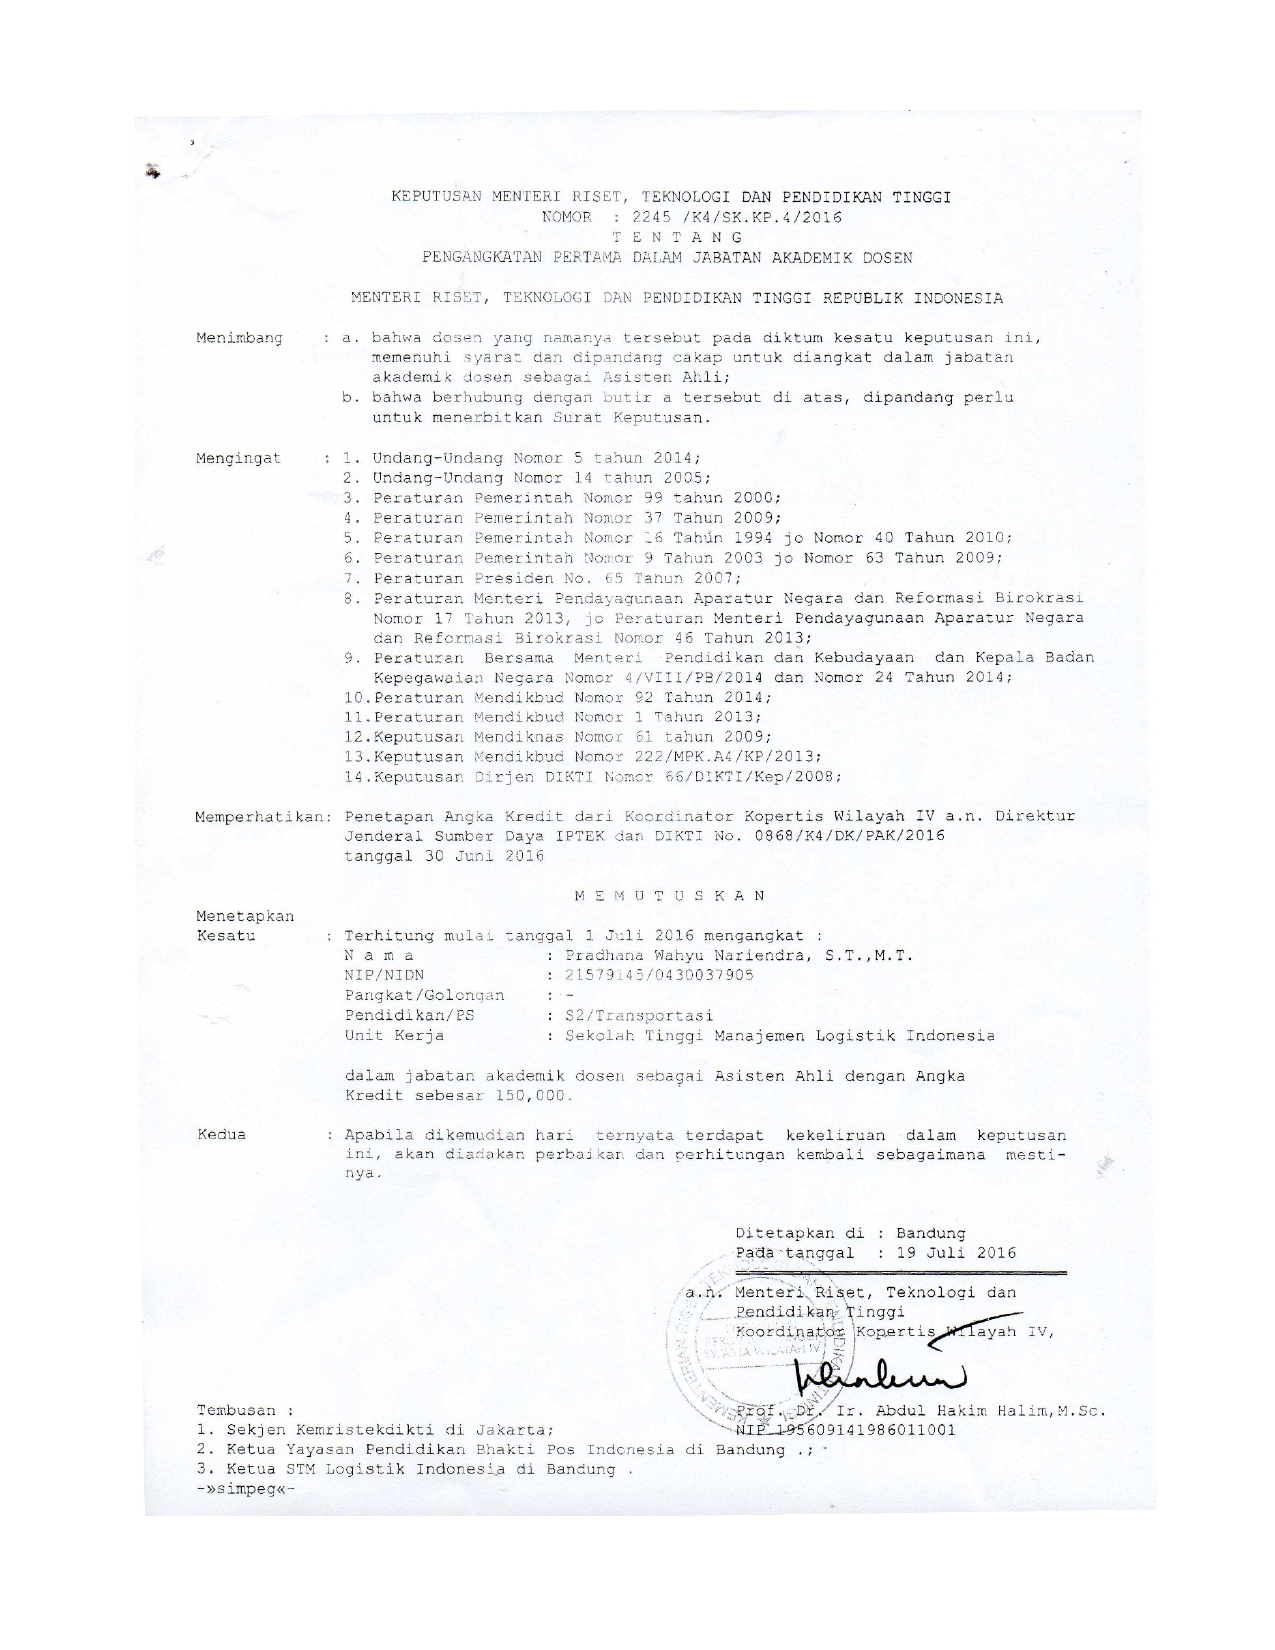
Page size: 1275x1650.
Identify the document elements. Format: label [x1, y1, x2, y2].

picture [135, 110, 1157, 1516]
